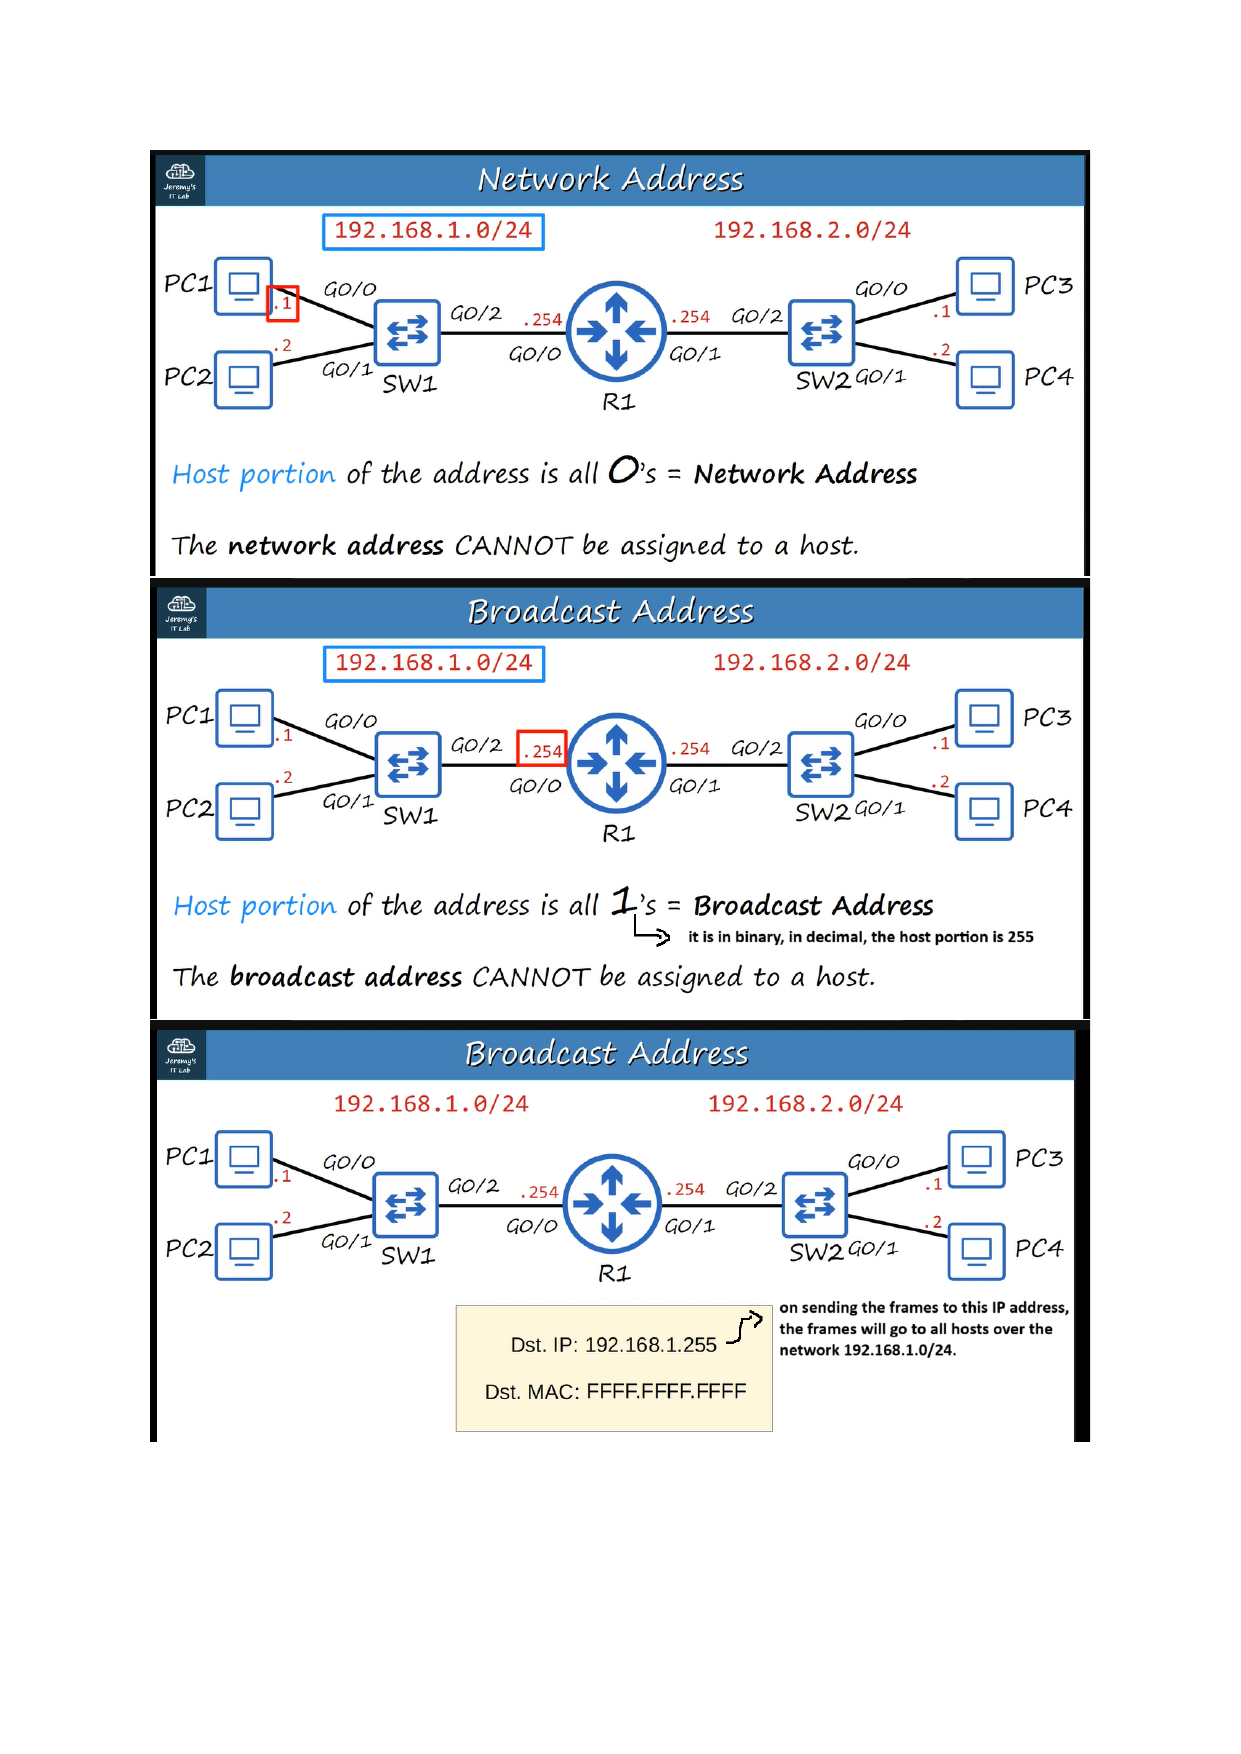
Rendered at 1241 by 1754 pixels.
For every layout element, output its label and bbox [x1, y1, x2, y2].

picture [150, 578, 1091, 1019]
picture [150, 150, 1091, 576]
picture [150, 1020, 1091, 1442]
